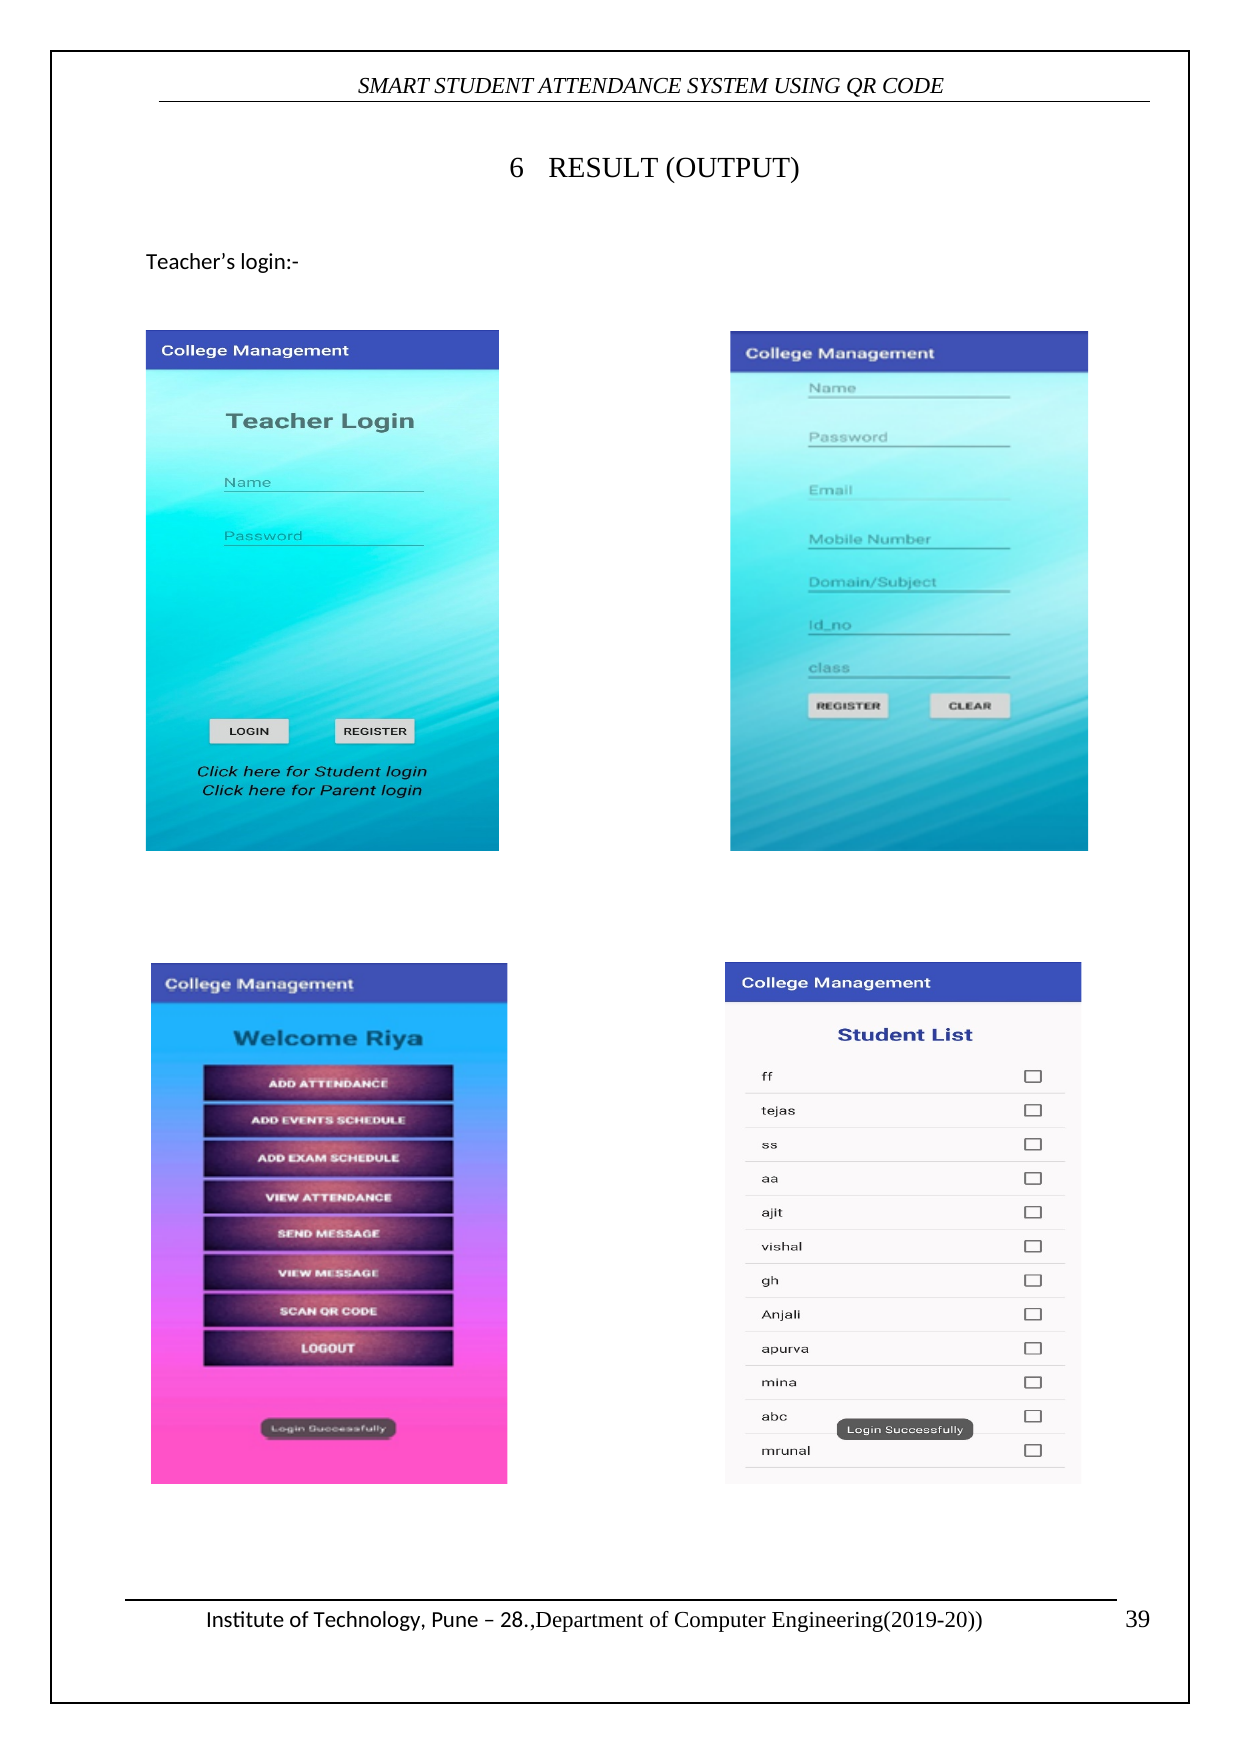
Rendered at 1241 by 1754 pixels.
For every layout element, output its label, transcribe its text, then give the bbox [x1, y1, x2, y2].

picture [145, 330, 499, 851]
picture [730, 331, 1089, 851]
picture [725, 962, 1082, 1484]
list RESULT (OUTPUT) [146, 150, 1163, 184]
picture [151, 963, 508, 1484]
text Teacher’s login:- [146, 247, 1163, 275]
